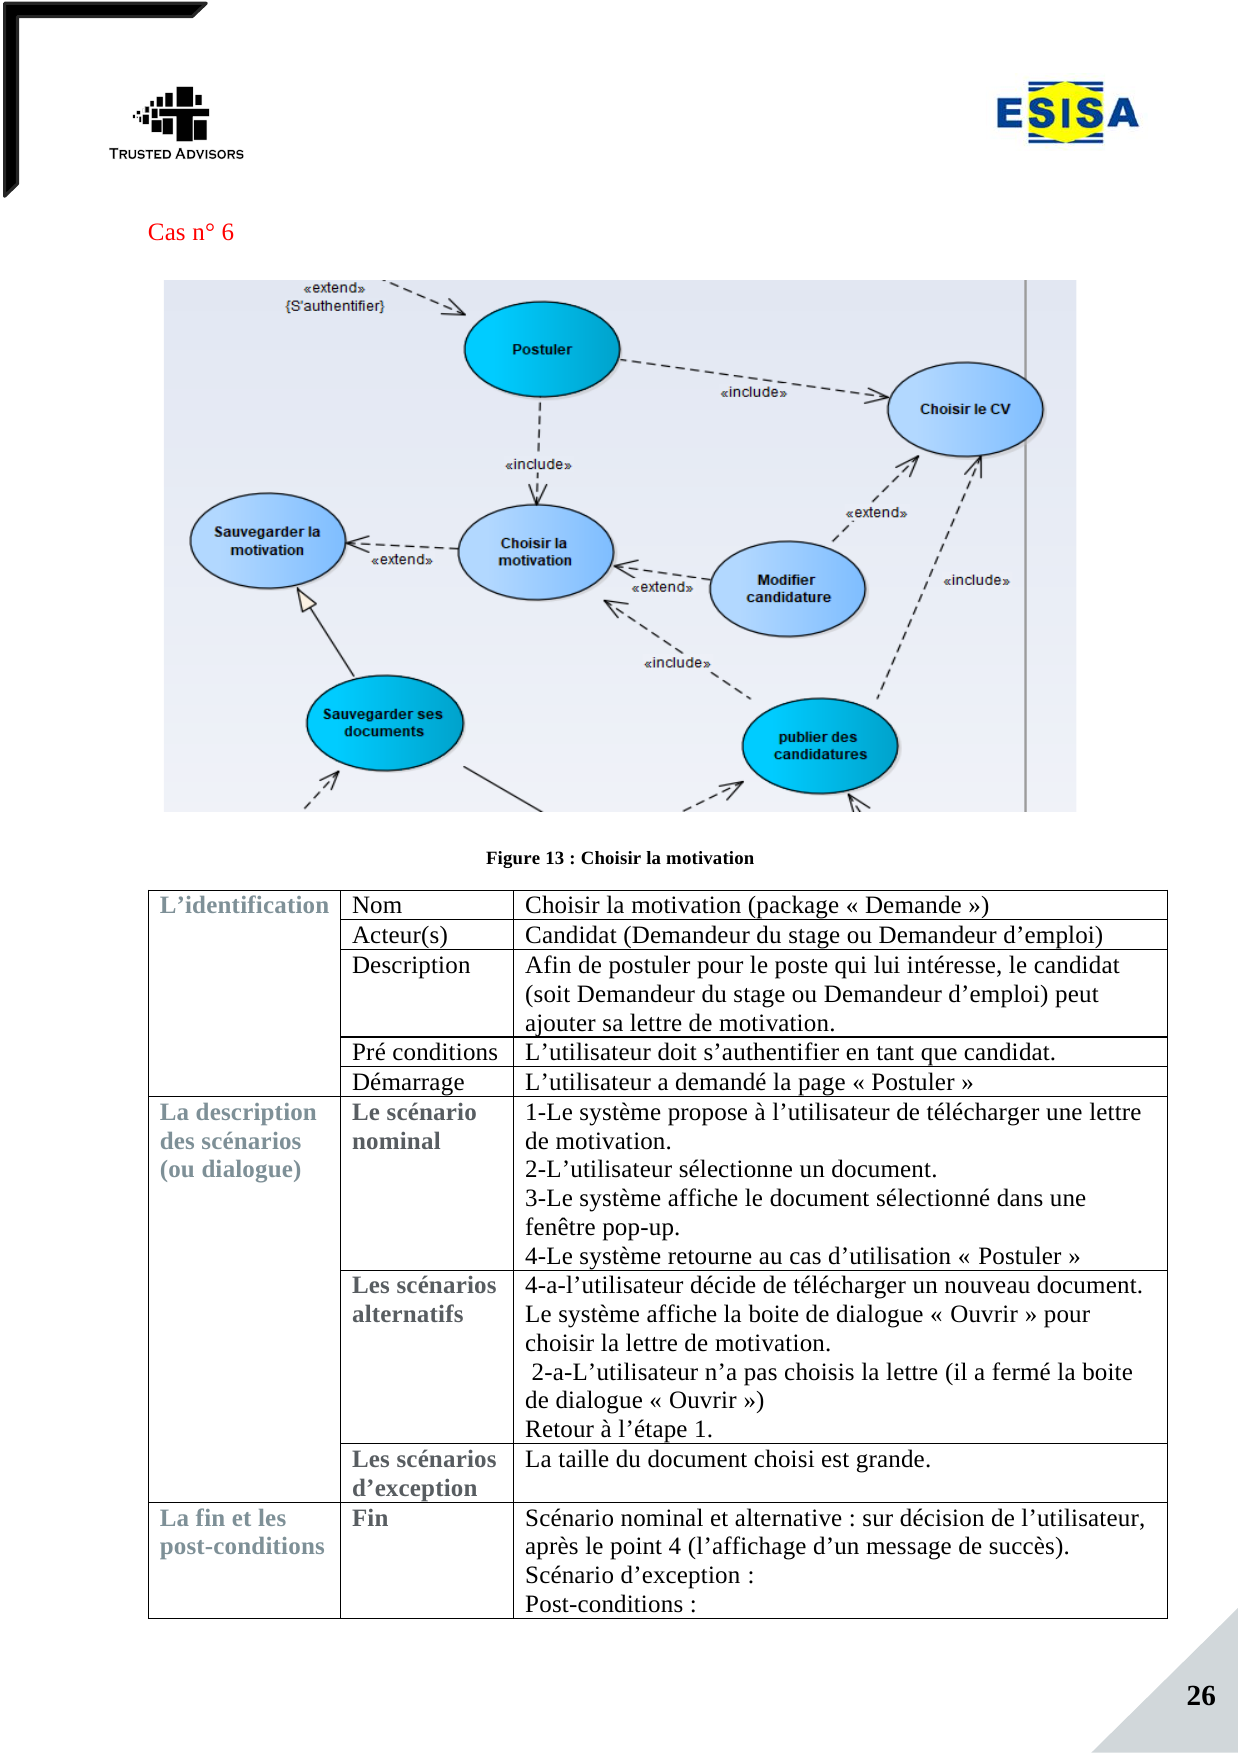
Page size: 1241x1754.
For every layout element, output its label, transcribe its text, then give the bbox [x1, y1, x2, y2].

table_cell Pré conditions [341, 1038, 513, 1066]
table_cell Les scénarios d’exception [341, 1444, 513, 1502]
text Cas n° 6 [148, 217, 1092, 246]
table_cell Fin [341, 1503, 513, 1618]
table_cell La fin et les post-conditions [149, 1503, 340, 1618]
picture [985, 73, 1149, 151]
table_header Nom [341, 891, 513, 919]
table_cell Le scénario nominal [341, 1097, 513, 1269]
text Figure : Choisir la motivation [148, 847, 1092, 869]
table_cell Candidat (Demandeur du stage ou Demandeur d’emploi) [514, 920, 1167, 949]
picture [95, 73, 258, 163]
table_cell Démarrage [341, 1067, 513, 1096]
table_cell La description des scénarios (ou dialogue) [149, 1097, 340, 1502]
table_cell Description [341, 950, 513, 1036]
table_cell Afin de postuler pour le poste qui lui intéresse, le candidat (soit Demandeur du stage ou Demandeur d’emploi) peut ajouter sa lettre de motivation. [514, 950, 1167, 1036]
table_cell Les scénarios alternatifs [341, 1271, 513, 1443]
table_cell L’utilisateur a demandé la page « Postuler » [514, 1067, 1167, 1096]
table_cell Acteur(s) [341, 920, 513, 949]
table_cell La taille du document choisi est grande. [514, 1444, 1167, 1502]
table_cell 1-Le système propose à l’utilisateur de télécharger une lettre de motivation. 2-L’utilisateur sélectionne un document. 3-Le système affiche le document sélectionné dans une fenêtre pop-up. 4-Le système retourne au cas d’utilisation « Postuler » [514, 1097, 1167, 1269]
table_cell L’utilisateur doit s’authentifier en tant que candidat. [514, 1038, 1167, 1066]
table_cell 4-a-l’utilisateur décide de télécharger un nouveau document. Le système affiche la boite de dialogue « Ouvrir » pour choisir la lettre de motivation. 2-a-L’utilisateur n’a pas choisis la lettre (il a fermé la boite de dialogue « Ouvrir ») Retour à l’étape 1. [514, 1271, 1167, 1443]
table_header Choisir la motivation (package « Demande ») [514, 891, 1167, 919]
table_header L’identification [149, 891, 340, 1096]
picture [163, 280, 1077, 812]
